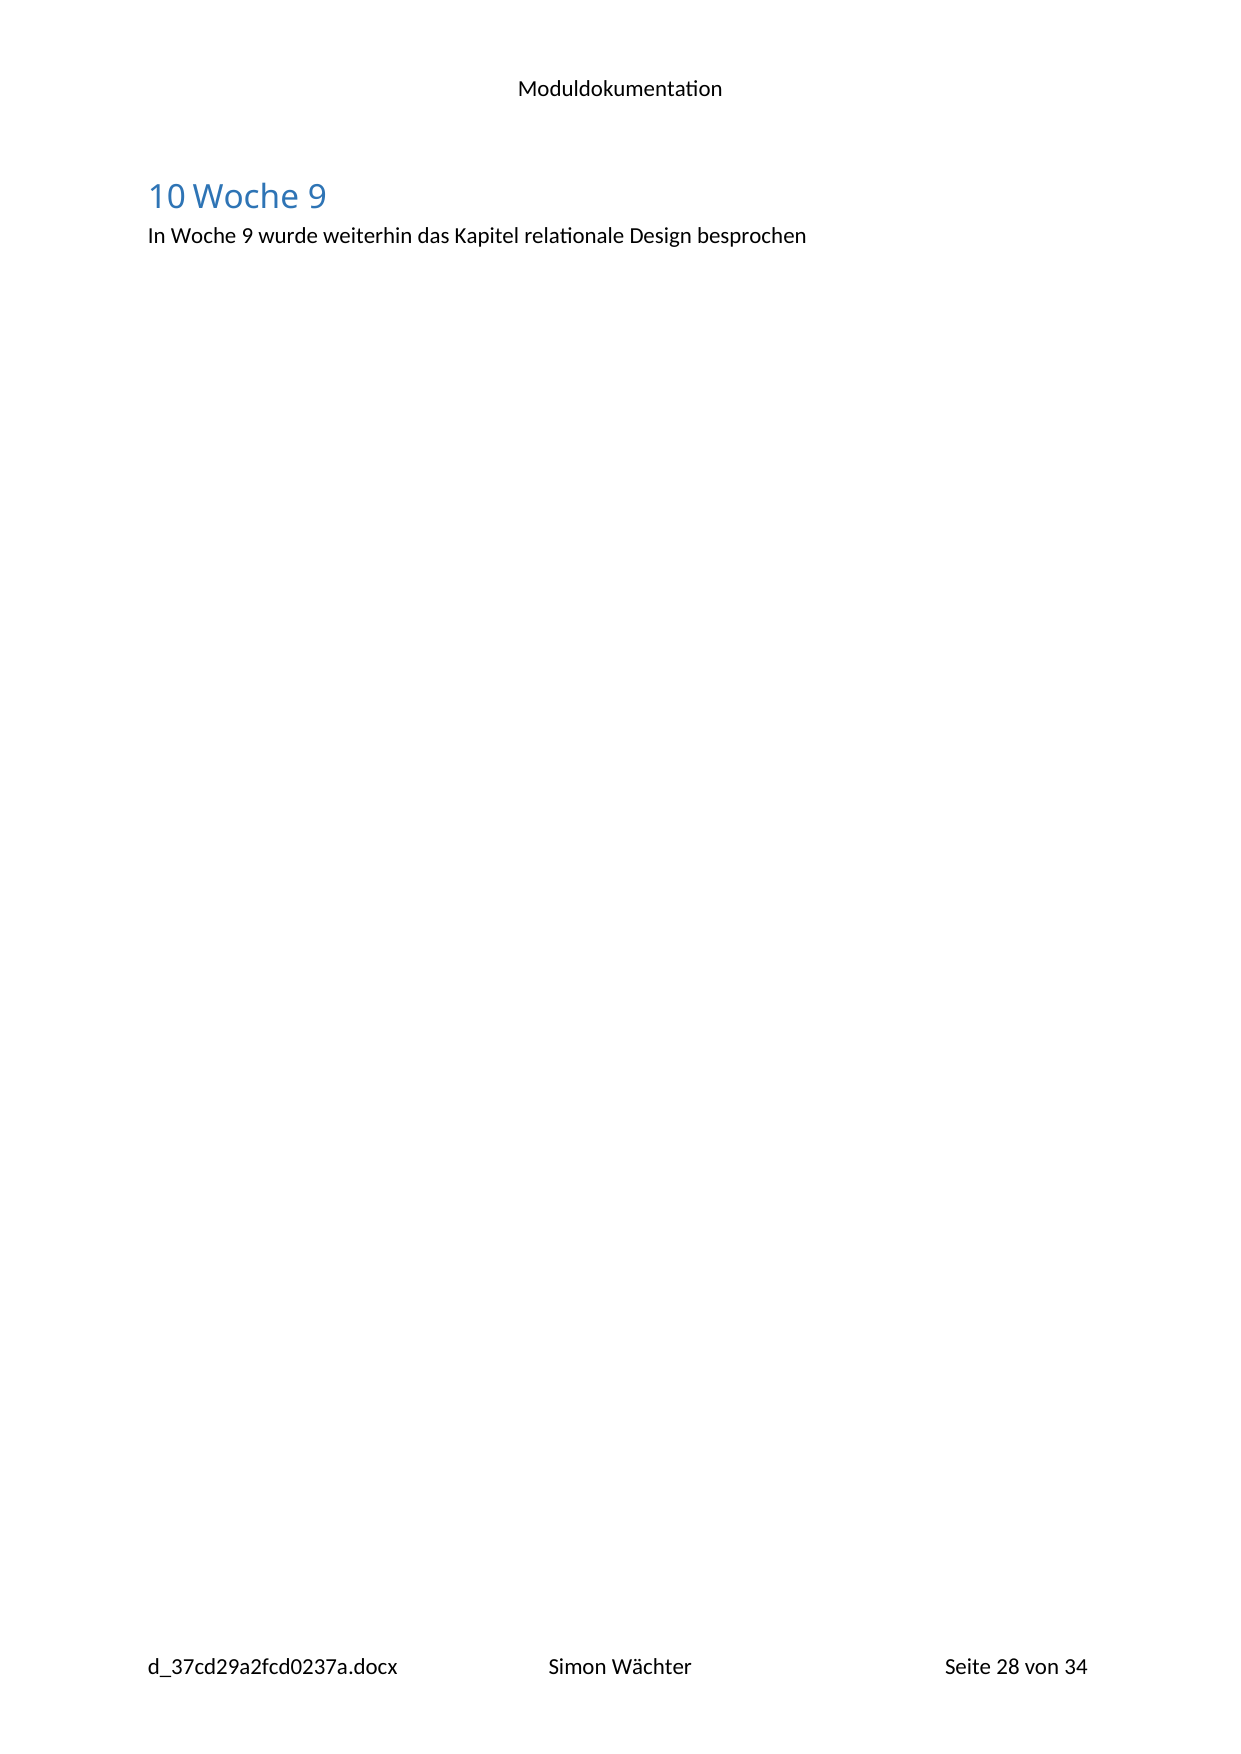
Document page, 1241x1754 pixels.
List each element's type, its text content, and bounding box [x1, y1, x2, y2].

text In Woche 9 wurde weiterhin das Kapitel relationale Design besprochen [148, 222, 1093, 249]
subtitle Woche 9 [148, 173, 1093, 218]
